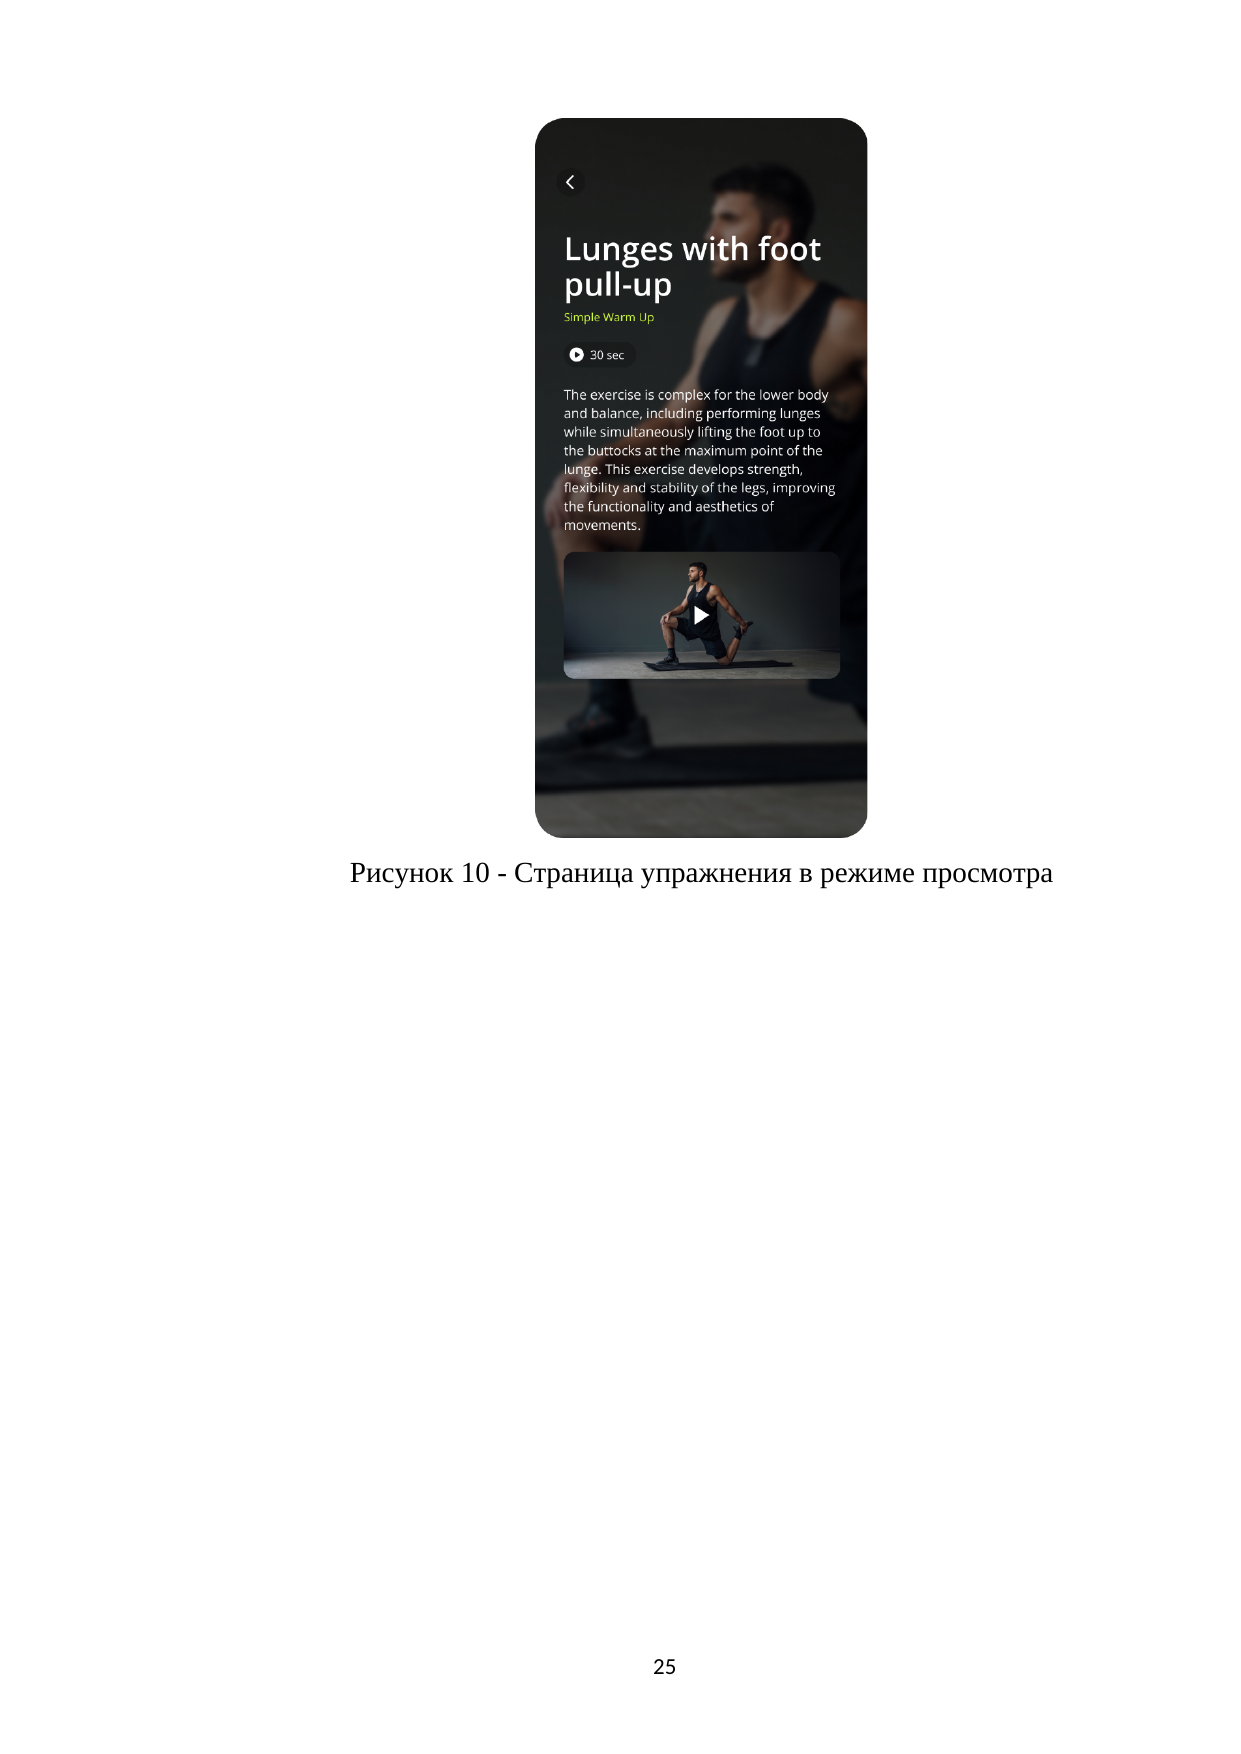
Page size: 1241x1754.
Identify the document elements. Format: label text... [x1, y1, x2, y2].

picture [535, 118, 868, 838]
text Рисунок 10 - Страница упражнения в режиме просмотра [177, 855, 1152, 888]
